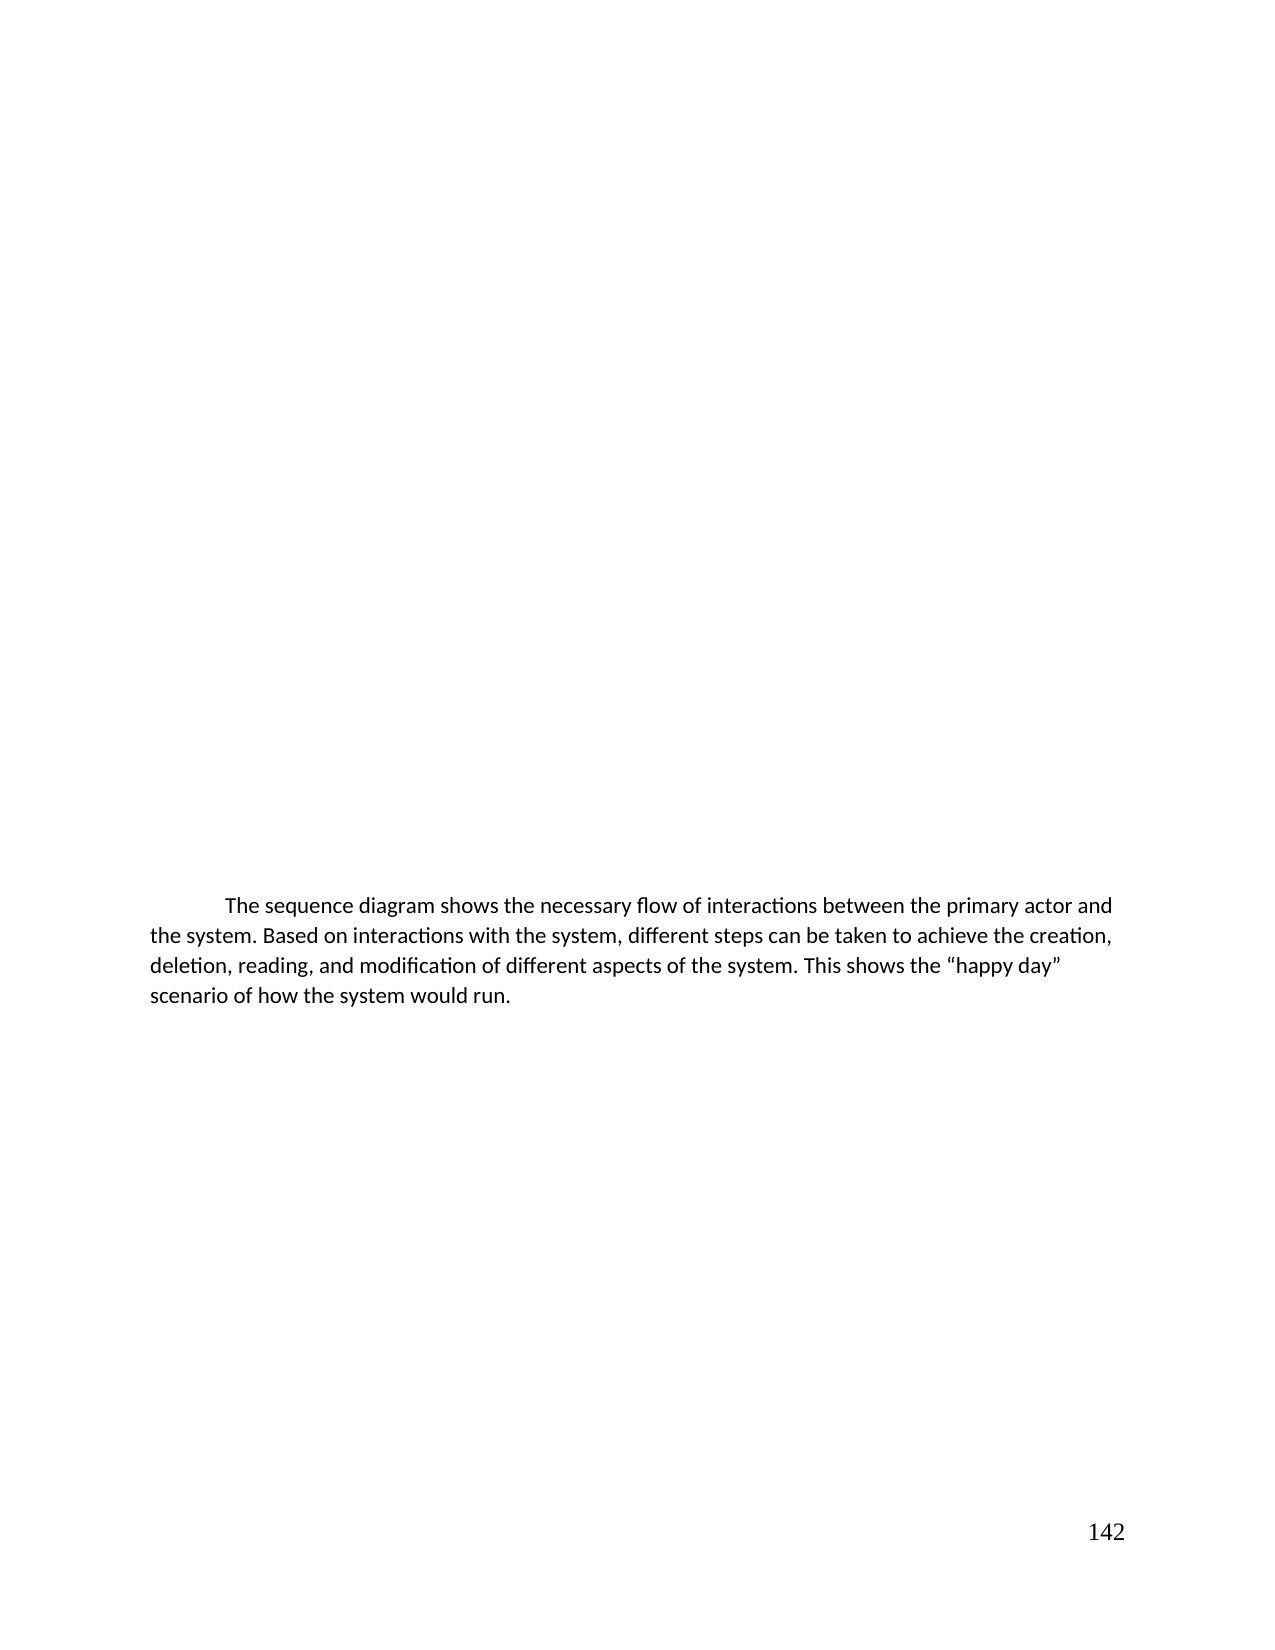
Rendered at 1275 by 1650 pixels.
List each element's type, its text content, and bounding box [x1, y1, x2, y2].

text The sequence diagram shows the necessary flow of interactions between the primary actor and the system. Based on interactions with the system, different steps can be taken to achieve the creation, deletion, reading, and modification of different aspects of the system. This shows the “happy day” scenario of how the system would run. [150, 892, 1125, 1009]
